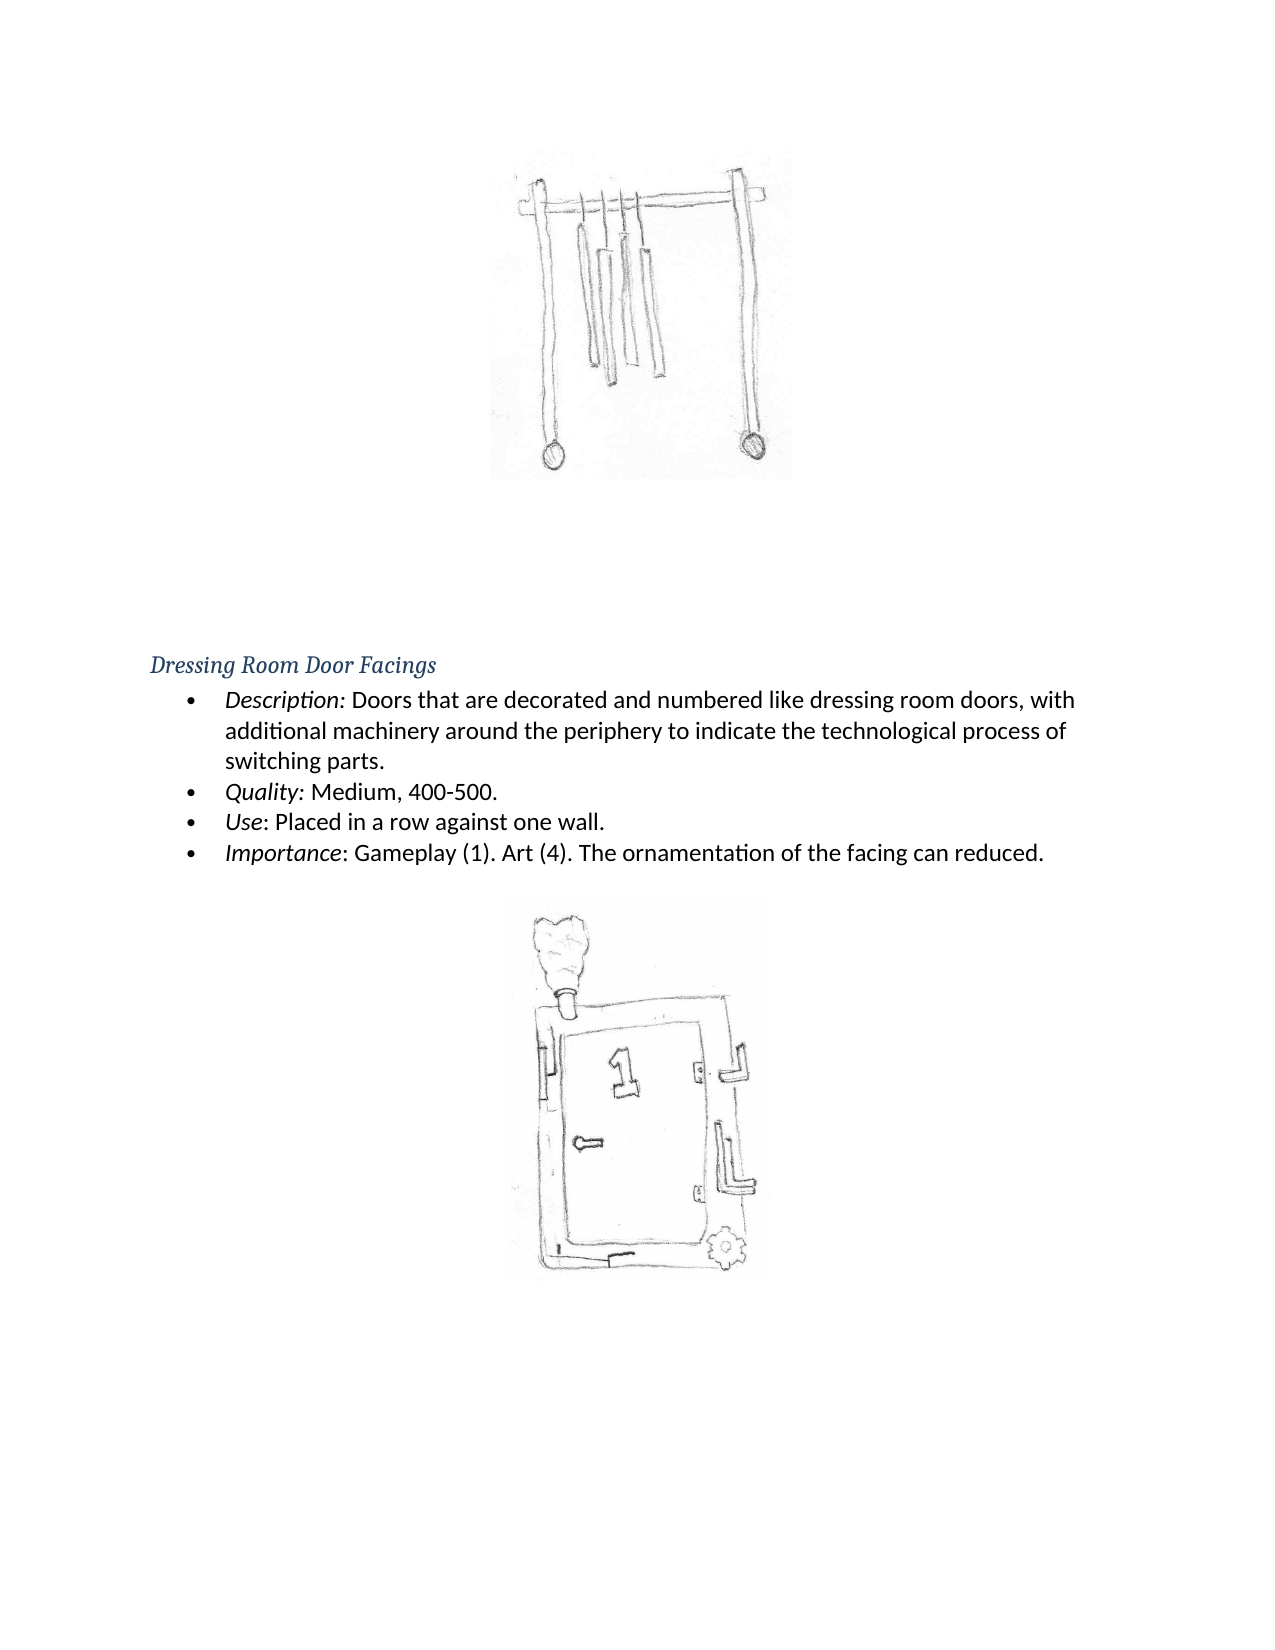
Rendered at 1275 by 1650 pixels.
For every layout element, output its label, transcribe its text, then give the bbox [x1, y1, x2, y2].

subtitle Dressing Room Door Facings [150, 651, 1125, 680]
list Quality: Medium, 400-500. [187, 776, 1125, 806]
list Importance: Gameplay (1). Art (4). The ornamentation of the facing can reduced. [187, 837, 1125, 867]
picture [482, 150, 793, 479]
list Description: Doors that are decorated and numbered like dressing room doors, with additional machinery around the periphery to indicate the technological process of switching parts. [187, 684, 1125, 776]
picture [504, 897, 771, 1281]
list Use: Placed in a row against one wall. [187, 806, 1125, 837]
